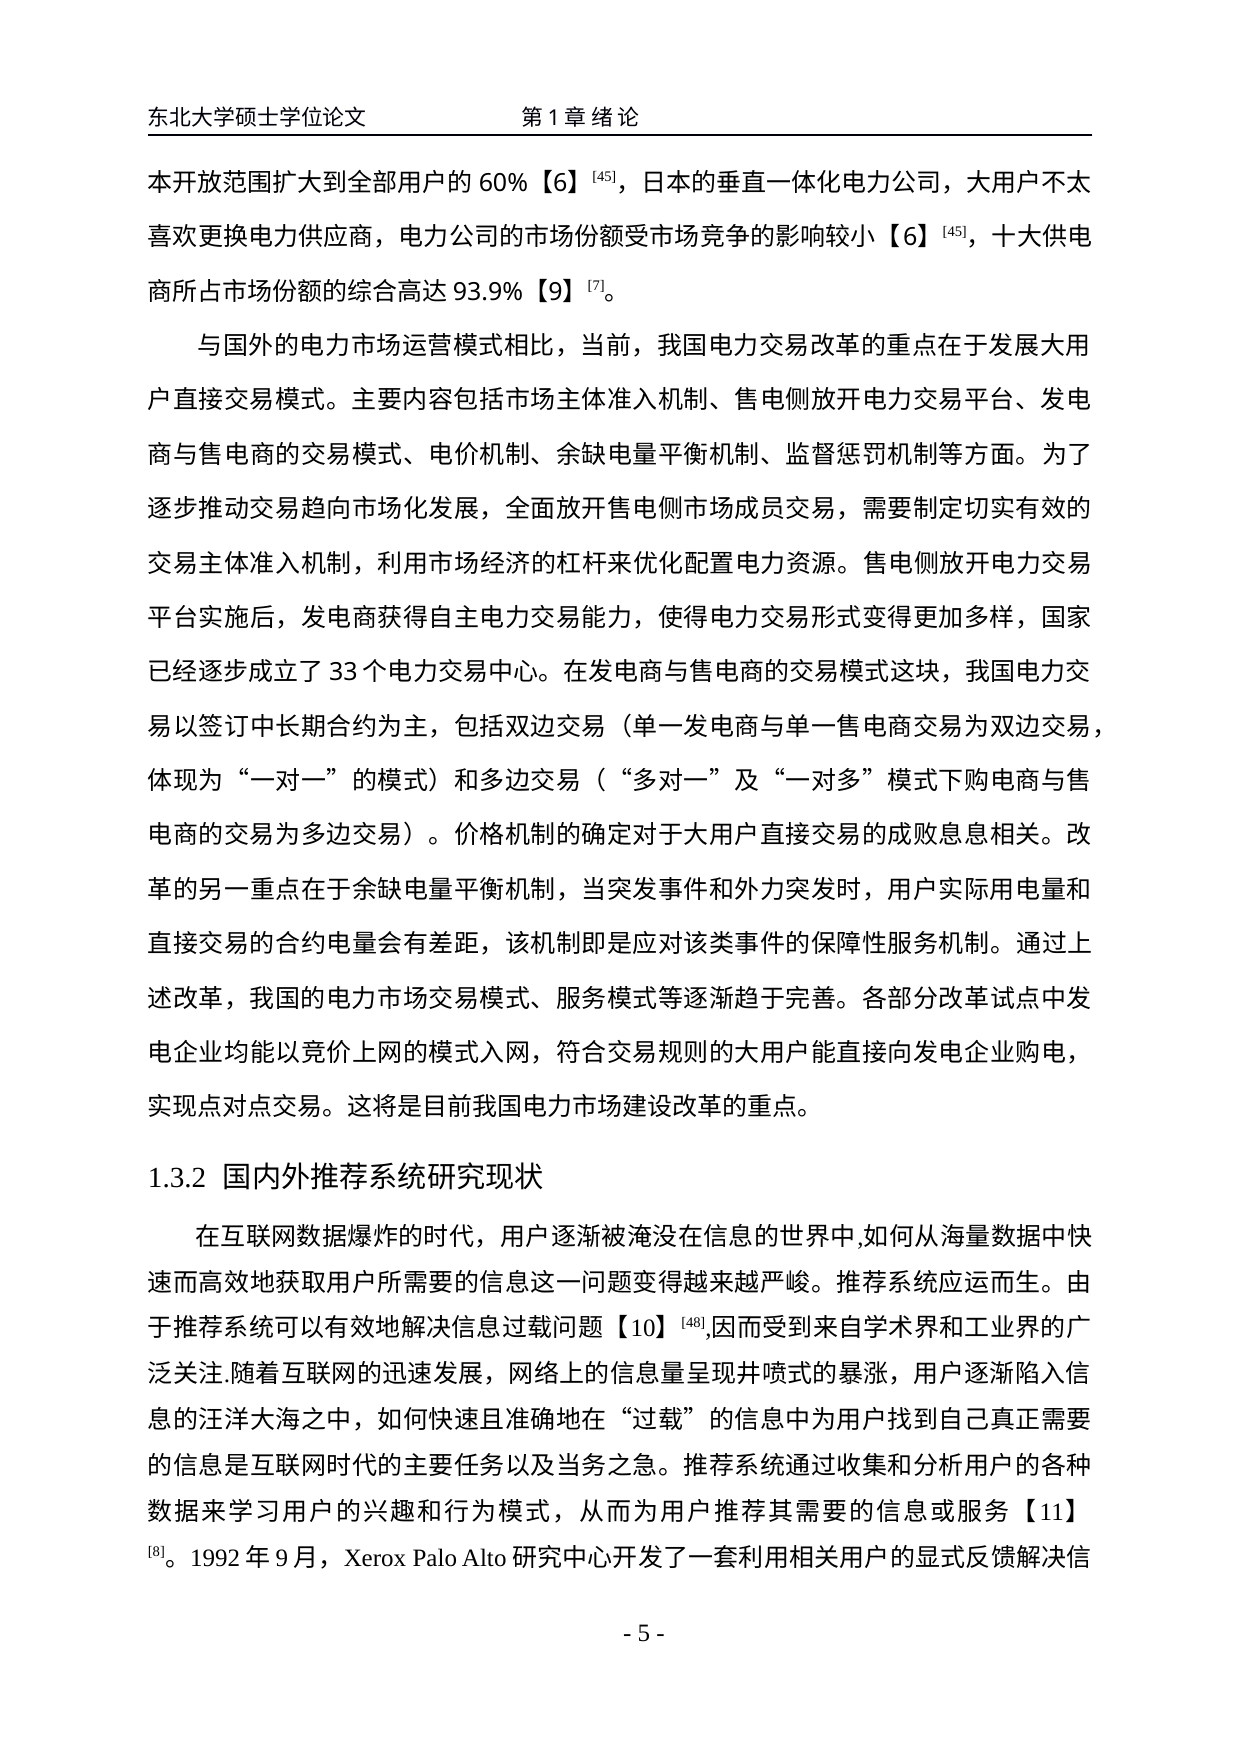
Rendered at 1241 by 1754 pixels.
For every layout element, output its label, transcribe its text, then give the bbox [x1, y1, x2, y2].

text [148, 162, 1092, 307]
subtitle 国内外推荐系统研究现状 [148, 1154, 1092, 1196]
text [148, 1208, 1092, 1575]
text 与国外的电力市场运营模式相比，当前，我国电力交易改革的重点在于发展大用户直接交易模式。主要内容包括市场主体准入机制、售电侧放开电力交易平台、发电商与售电商的交易模式、电价机制、余缺电量平衡机制、监督惩罚机制等方面。为了逐步推动交易趋向市场化发展，全面放开售电侧市场成员交易，需要制定切实有效的交易主体准入机制，利用市场经济的杠杆来优化配置电力资源。售电侧放开电力交易平台实施后，发电商获得自主电力交易能力，使得电力交易形式变得更加多样，国家已经逐步成立了33个电力交易中心。在发电商与售电商的交易模式这块，我国电力交易以签订中长期合约为主，包括双边交易（单一发电商与单一售电商交易为双边交易，体现为“一对一”的模式）和多边交易（“多对一”及“一对多”模式下购电商与售电商的交易为多边交易）。价格机制的确定对于大用户直接交易的成败息息相关。改革的另一重点在于余缺电量平衡机制，当突发事件和外力突发时，用户实际用电量和直接交易的合约电量会有差距，该机制即是应对该类事件的保障性服务机制。通过上述改革，我国的电力市场交易模式、服务模式等逐渐趋于完善。各部分改革试点中发电企业均能以竞价上网的模式入网，符合交易规则的大用户能直接向发电企业购电，实现点对点交易。这将是目前我国电力市场建设改革的重点。 [148, 326, 1092, 1123]
